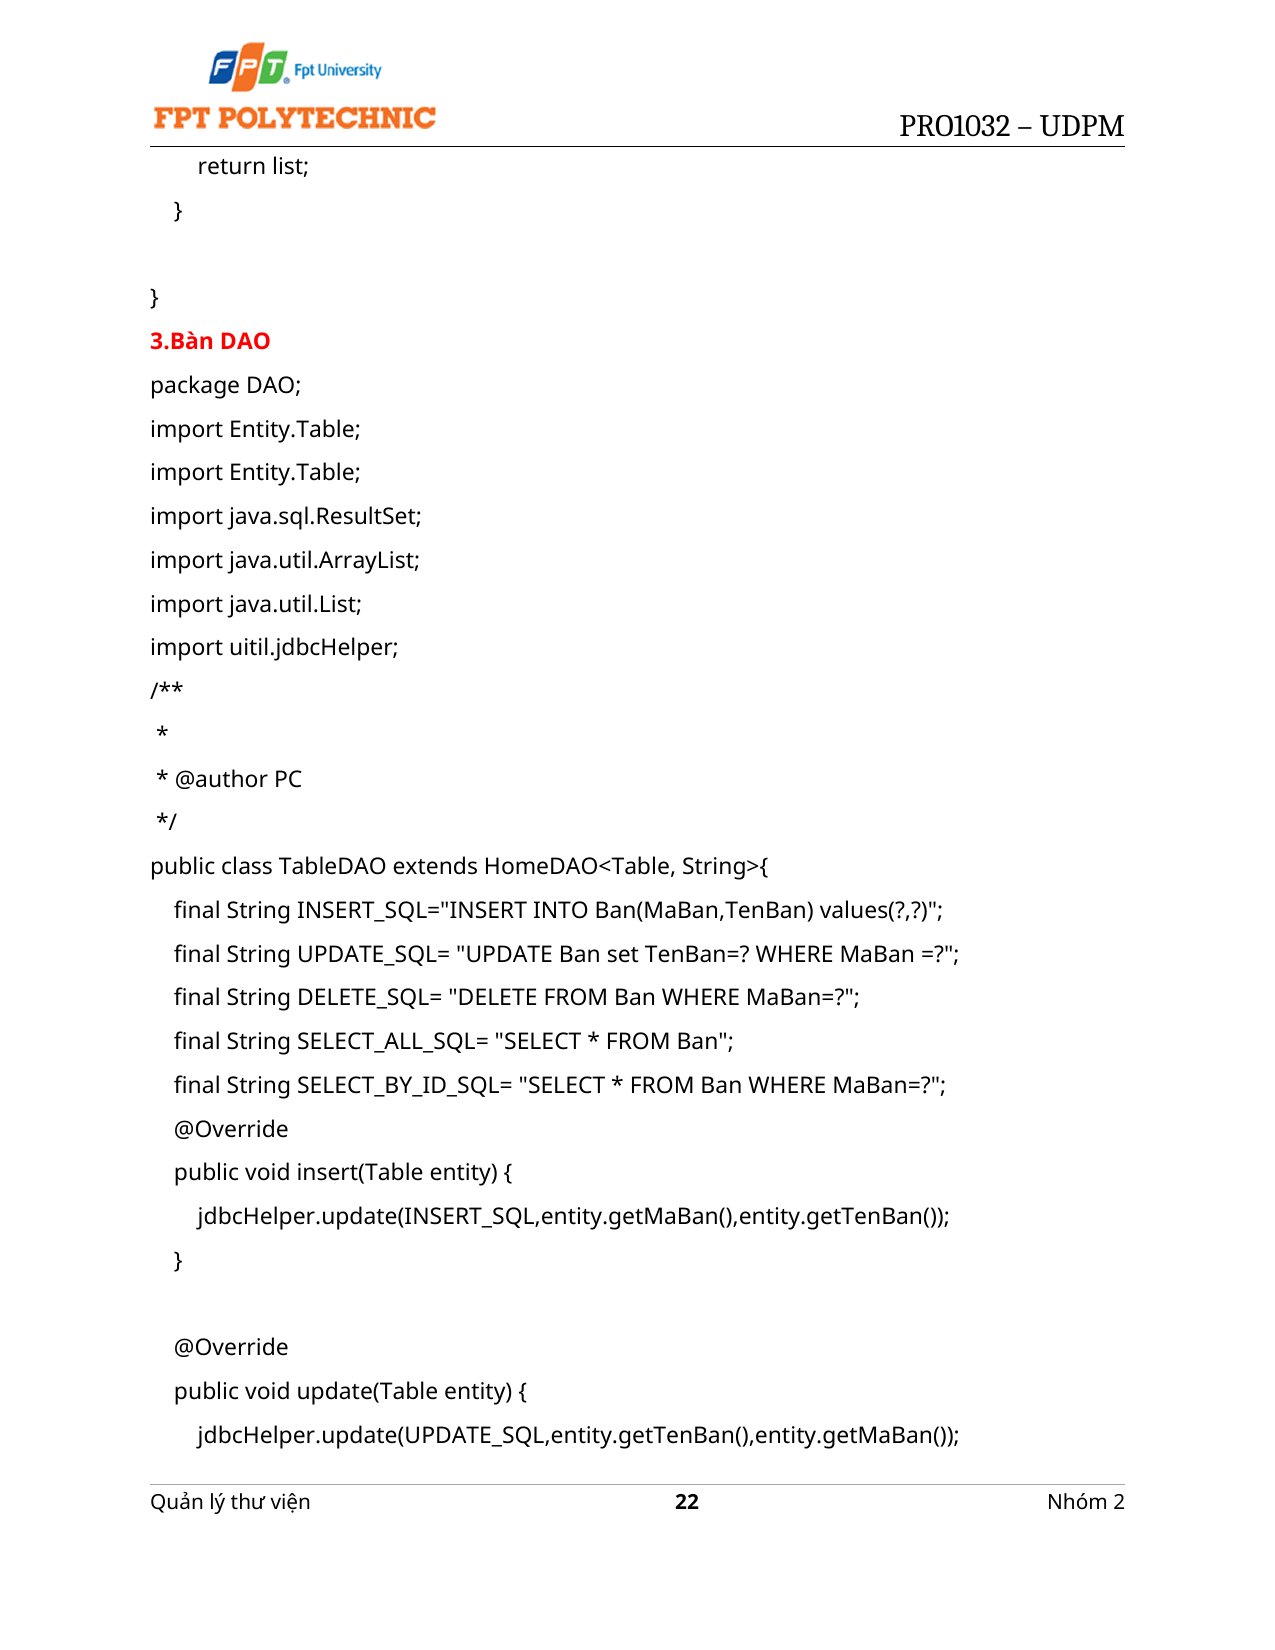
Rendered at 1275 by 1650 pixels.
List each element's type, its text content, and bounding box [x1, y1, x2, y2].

text final String UPDATE_SQL= "UPDATE Ban set TenBan=? WHERE MaBan =?"; [150, 937, 1125, 969]
text import java.util.List; [150, 587, 1125, 619]
text public void insert(Table entity) { [150, 1156, 1125, 1187]
text final String SELECT_ALL_SQL= "SELECT * FROM Ban"; [150, 1025, 1125, 1056]
text import uitil.jdbcHelper; [150, 631, 1125, 662]
text 3.Bàn DAO [150, 325, 1125, 356]
text @Override [150, 1331, 1125, 1362]
picture [150, 37, 443, 137]
text final String DELETE_SQL= "DELETE FROM Ban WHERE MaBan=?"; [150, 981, 1125, 1012]
text final String INSERT_SQL="INSERT INTO Ban(MaBan,TenBan) values(?,?)"; [150, 894, 1125, 925]
text public class TableDAO extends HomeDAO<Table, String>{ [150, 850, 1125, 881]
text final String SELECT_BY_ID_SQL= "SELECT * FROM Ban WHERE MaBan=?"; [150, 1069, 1125, 1100]
text import java.util.ArrayList; [150, 544, 1125, 575]
text import java.sql.ResultSet; [150, 500, 1125, 531]
text @Override [150, 1112, 1125, 1144]
text } [150, 281, 1125, 312]
text jdbcHelper.update(INSERT_SQL,entity.getMaBan(),entity.getTenBan()); [150, 1200, 1125, 1231]
text jdbcHelper.update(UPDATE_SQL,entity.getTenBan(),entity.getMaBan()); [150, 1419, 1125, 1450]
text */ [150, 806, 1125, 837]
text } [150, 1244, 1125, 1275]
text } [150, 194, 1125, 225]
text package DAO; [150, 369, 1125, 400]
text * [150, 719, 1125, 750]
text public void update(Table entity) { [150, 1375, 1125, 1406]
text /** [150, 675, 1125, 706]
text return list; [150, 150, 1125, 181]
text import Entity.Table; [150, 412, 1125, 444]
text import Entity.Table; [150, 456, 1125, 487]
text * @author PC [150, 762, 1125, 794]
